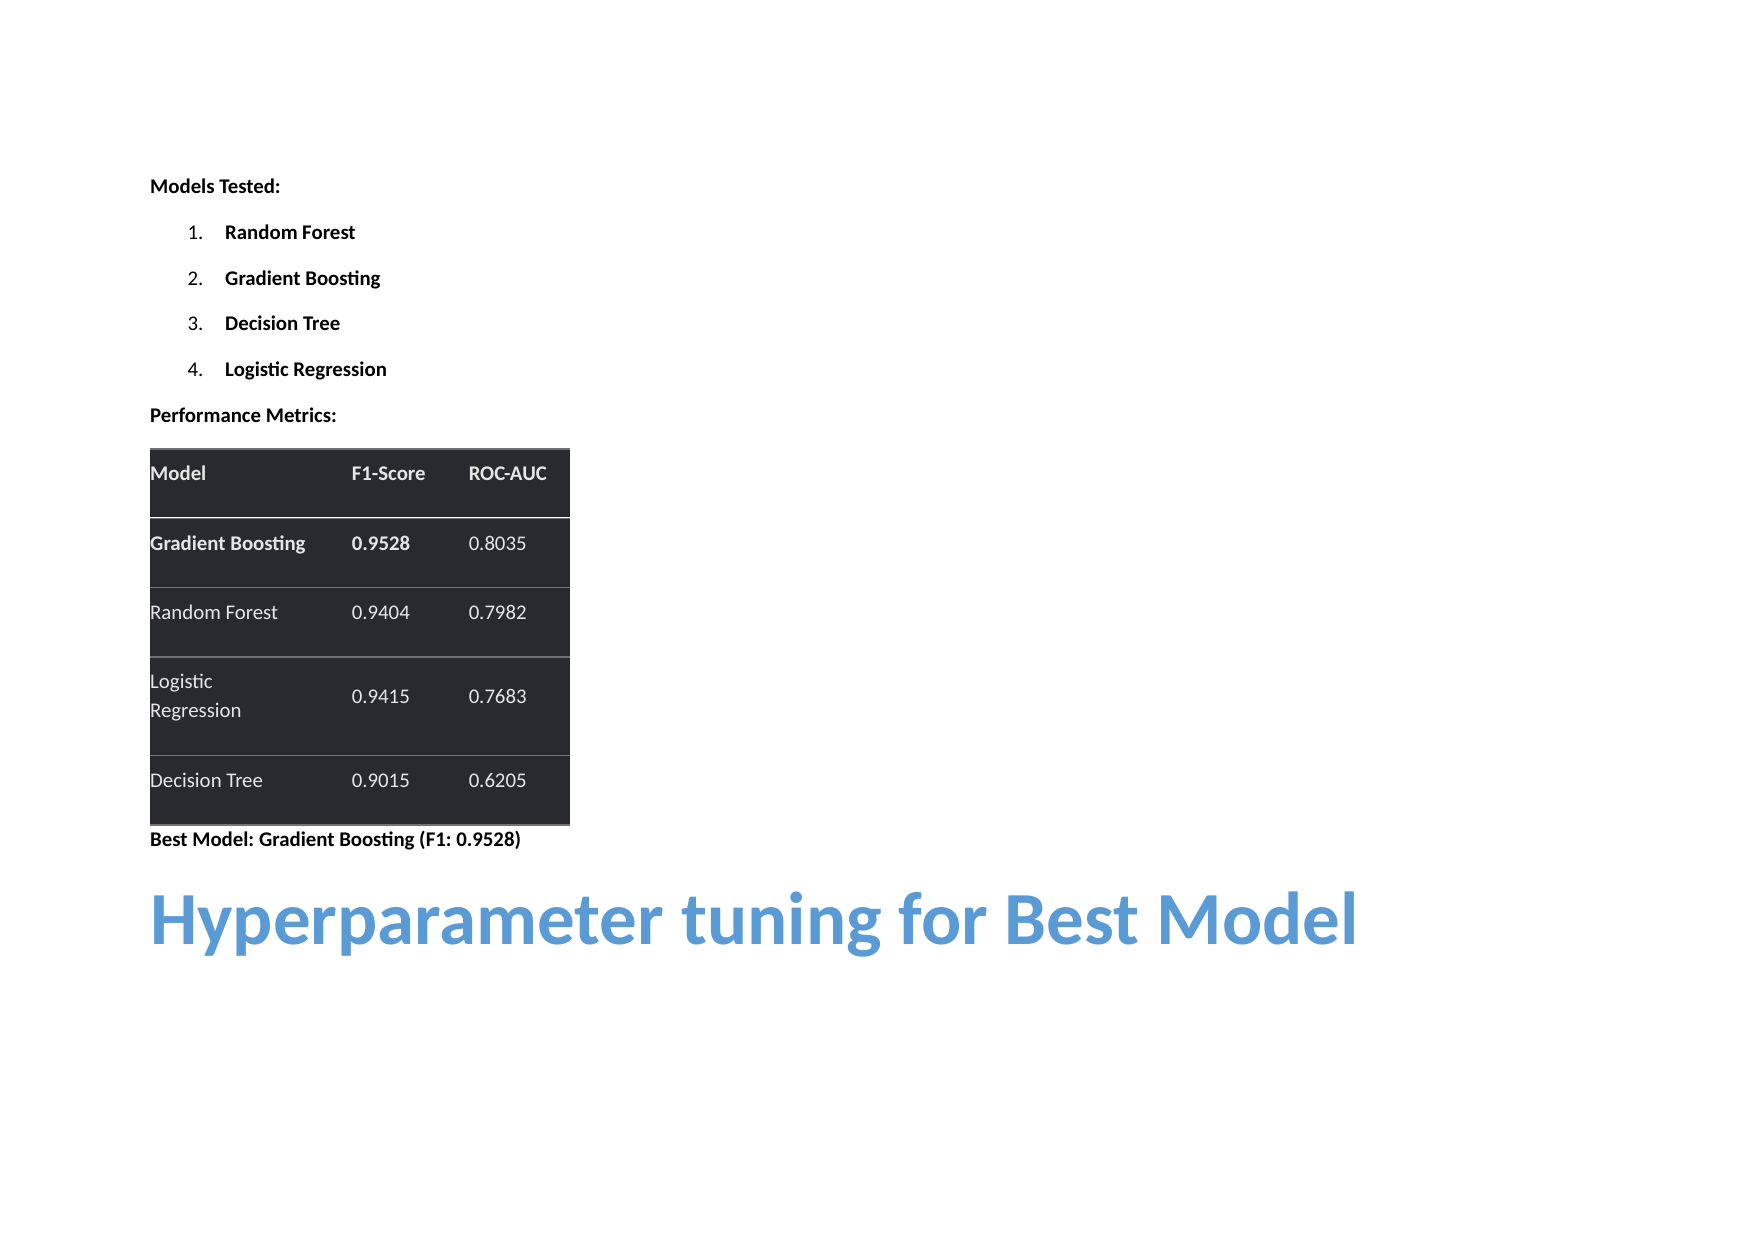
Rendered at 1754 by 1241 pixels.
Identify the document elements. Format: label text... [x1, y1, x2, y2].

table_cell 0.9415 [330, 658, 447, 755]
table_cell Random Forest [150, 588, 330, 656]
table_header Model [150, 450, 330, 517]
list Decision Tree [187, 311, 1604, 336]
table_cell 0.7982 [447, 588, 570, 656]
table_cell 0.9404 [330, 588, 447, 656]
list Random Forest [187, 219, 1604, 244]
table_cell 0.8035 [447, 519, 570, 587]
table_cell Logistic Regression [150, 658, 330, 755]
text Best Model: Gradient Boosting (F1: 0.9528) [150, 826, 1604, 851]
table_header ROC-AUC [447, 450, 570, 517]
list Logistic Regression [187, 356, 1604, 382]
table_header F1-Score [330, 450, 447, 517]
table_cell 0.6205 [447, 756, 570, 824]
list Gradient Boosting [187, 265, 1604, 290]
table_cell 0.9015 [330, 756, 447, 824]
text Hyperparameter tuning for Best Model [150, 872, 1604, 963]
table_cell 0.9528 [330, 519, 447, 587]
table_cell Decision Tree [150, 756, 330, 824]
text Models Tested: [150, 173, 1604, 198]
text Performance Metrics: [150, 402, 1604, 428]
table_cell Gradient Boosting [150, 519, 330, 587]
table_cell 0.7683 [447, 658, 570, 755]
